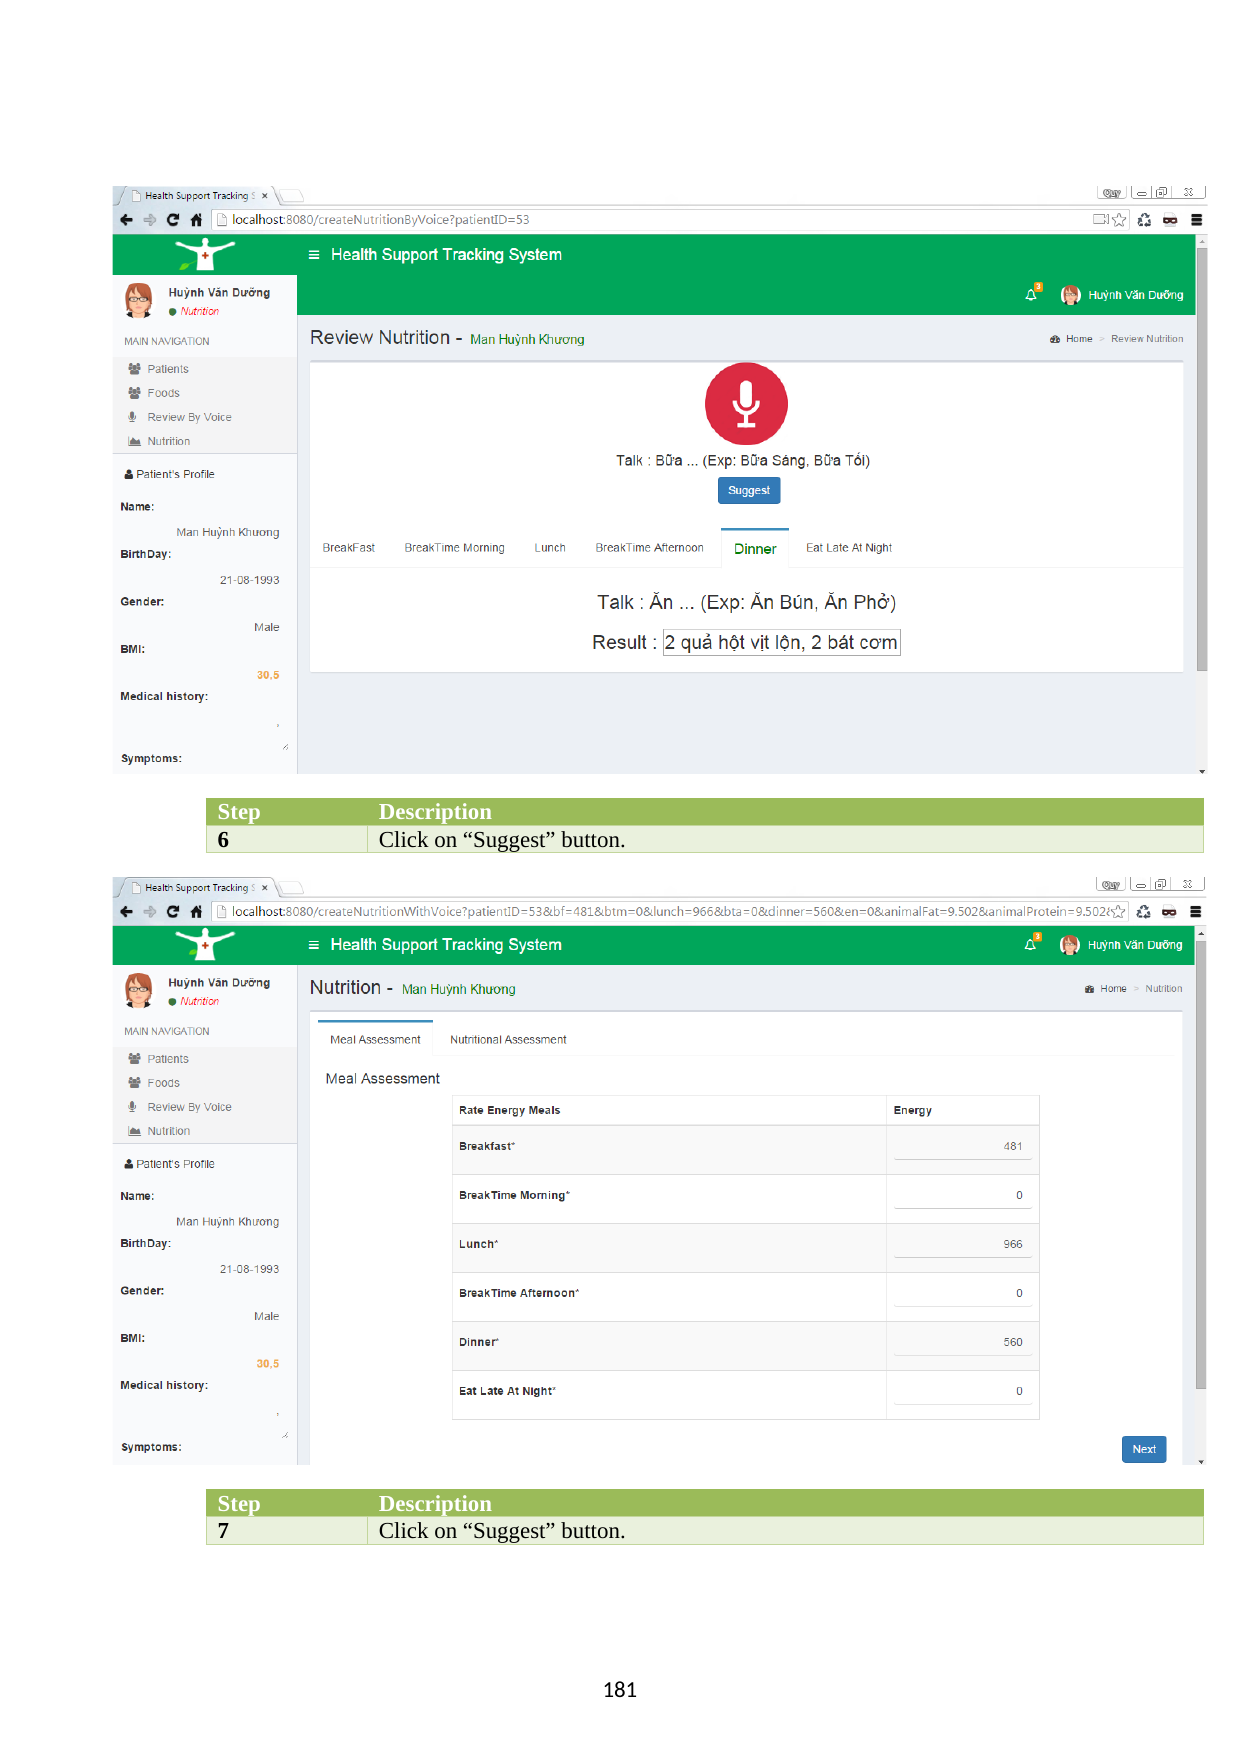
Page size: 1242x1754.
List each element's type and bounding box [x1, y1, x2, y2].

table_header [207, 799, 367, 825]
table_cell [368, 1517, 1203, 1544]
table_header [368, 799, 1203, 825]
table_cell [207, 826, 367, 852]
picture [112, 186, 1208, 774]
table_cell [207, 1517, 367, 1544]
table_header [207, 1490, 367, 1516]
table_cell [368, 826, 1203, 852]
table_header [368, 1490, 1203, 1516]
picture [112, 877, 1207, 1465]
